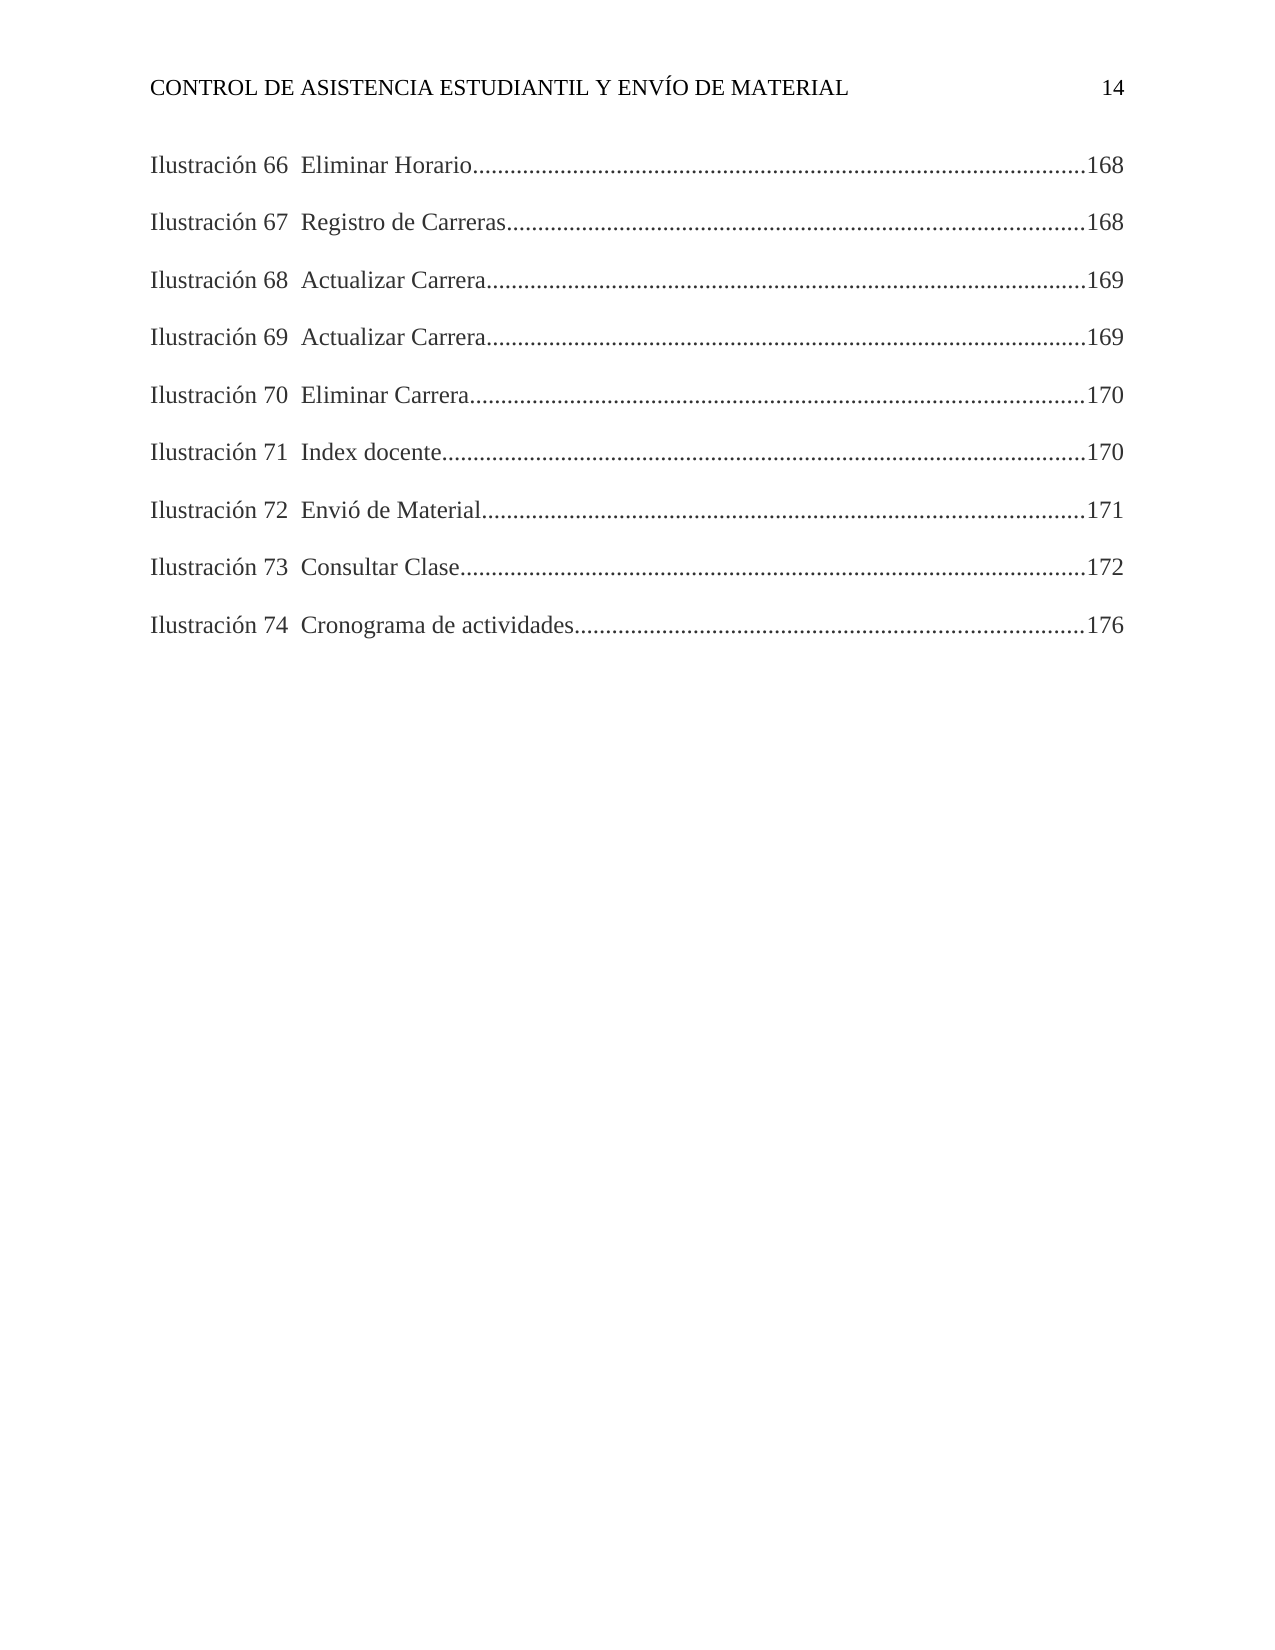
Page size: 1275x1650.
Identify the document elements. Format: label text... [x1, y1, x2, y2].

text Ilustración 68 Actualizar Carrera 169 [150, 265, 1125, 294]
text Ilustración 71 Index docente 170 [150, 437, 1125, 466]
text Ilustración 70 Eliminar Carrera 170 [150, 380, 1125, 409]
text Ilustración 73 Consultar Clase 172 [150, 552, 1125, 581]
text Ilustración 69 Actualizar Carrera 169 [150, 322, 1125, 351]
text Ilustración 72 Envió de Material 171 [150, 495, 1125, 524]
text Ilustración 67 Registro de Carreras 168 [150, 207, 1125, 236]
text Ilustración 66 Eliminar Horario 168 [150, 150, 1125, 179]
text Ilustración 74 Cronograma de actividades 176 [150, 610, 1125, 639]
